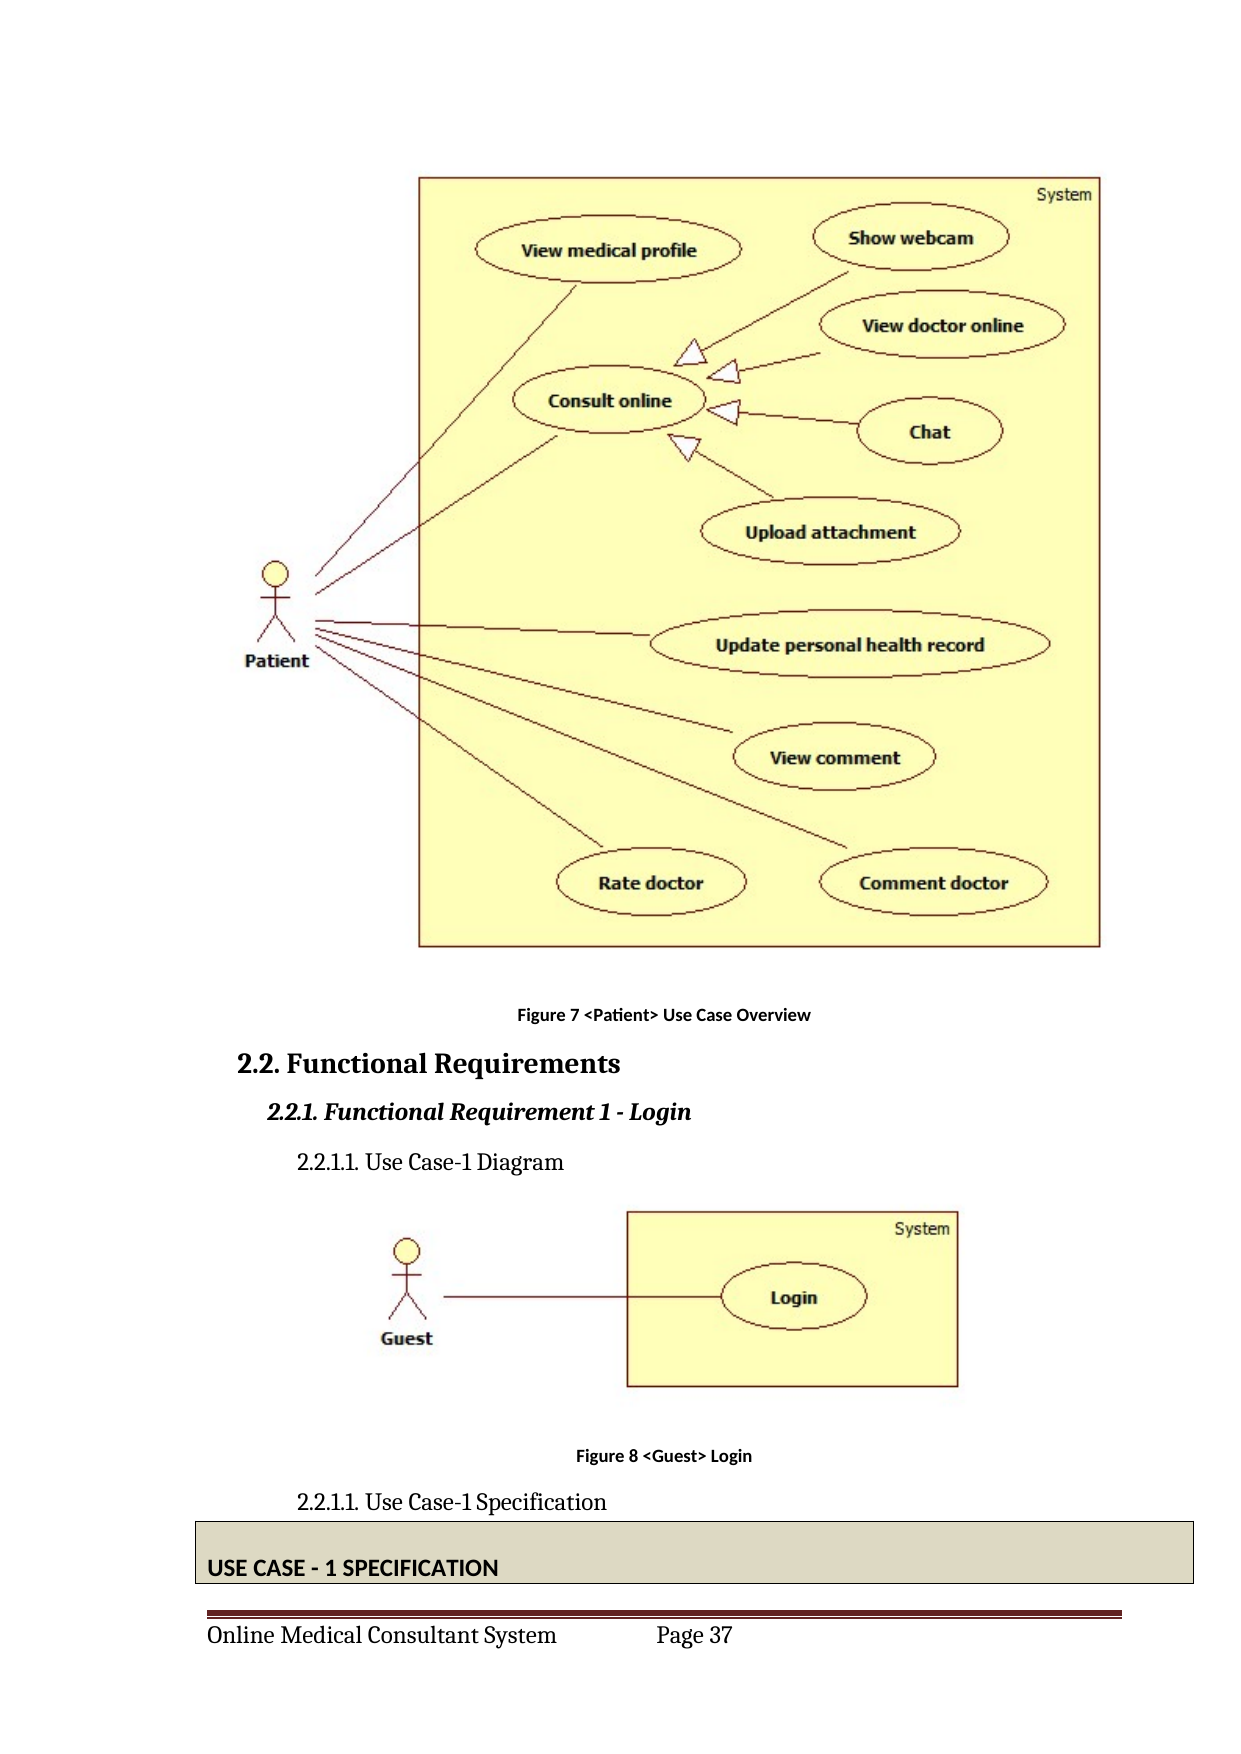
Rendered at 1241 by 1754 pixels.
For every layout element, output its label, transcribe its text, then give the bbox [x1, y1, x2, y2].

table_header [196, 1522, 1193, 1583]
picture [207, 147, 1132, 979]
subtitle Use Case-1 Diagram [282, 1148, 1122, 1177]
picture [339, 1181, 990, 1419]
subtitle Functional Requirement 1 - Login [267, 1098, 1122, 1127]
subtitle Use Case-1 Specification [282, 1487, 1122, 1516]
subtitle Functional Requirements [237, 1047, 1122, 1081]
text Figure 7 <Patient> Use Case Overview [207, 1003, 1122, 1026]
text Figure <Guest> Login [207, 1444, 1122, 1467]
